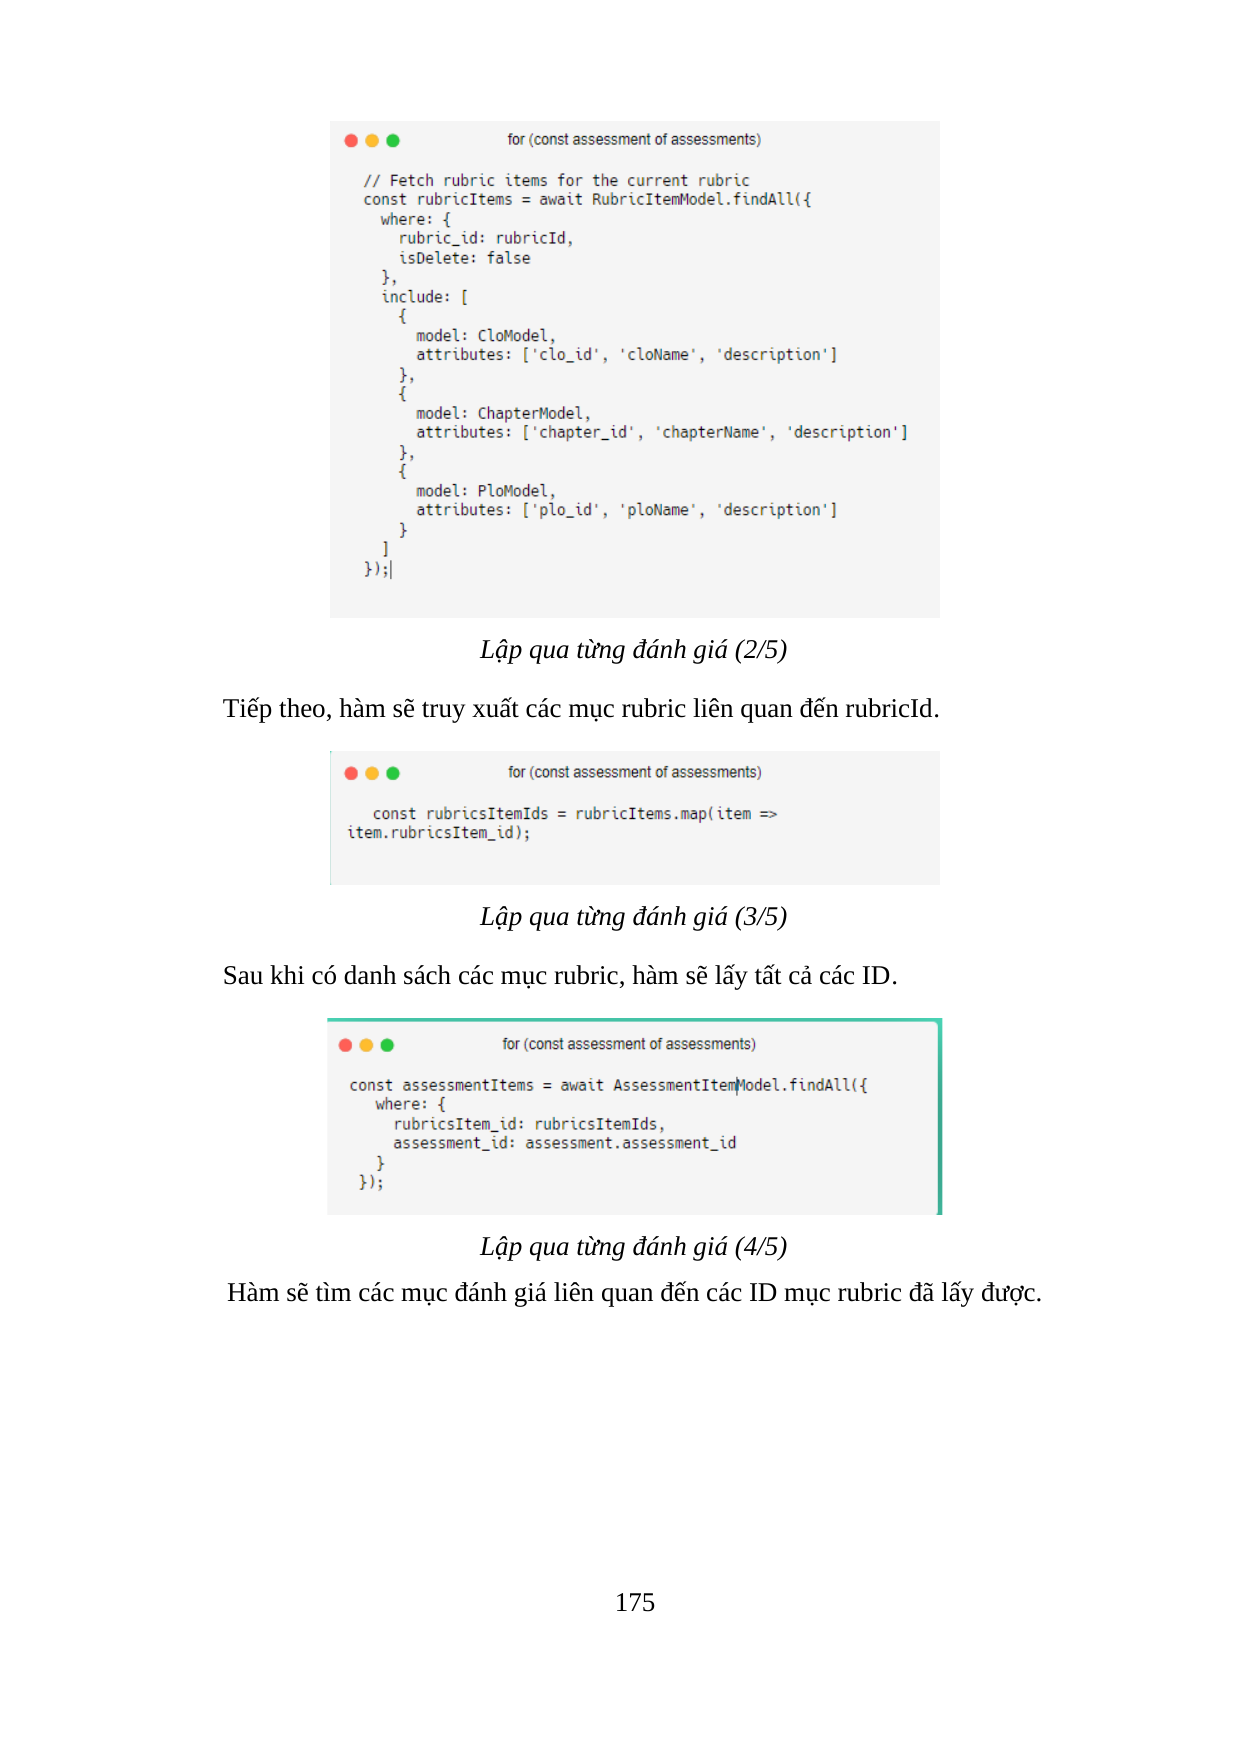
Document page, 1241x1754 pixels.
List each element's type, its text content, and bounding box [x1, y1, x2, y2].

picture [330, 121, 940, 618]
text Lập qua từng đánh giá (2/5) [148, 633, 1122, 664]
picture [327, 1018, 943, 1215]
text Lập qua từng đánh giá (4/5) [148, 1230, 1122, 1261]
text Lập qua từng đánh giá (3/5) [148, 900, 1122, 931]
text Hàm sẽ tìm các mục đánh giá liên quan đến các ID mục rubric đã lấy được. [148, 1277, 1122, 1308]
text Sau khi có danh sách các mục rubric, hàm sẽ lấy tất cả các ID. [148, 959, 1122, 990]
text Tiếp theo, hàm sẽ truy xuất các mục rubric liên quan đến rubricId. [148, 693, 1122, 724]
picture [330, 751, 940, 885]
